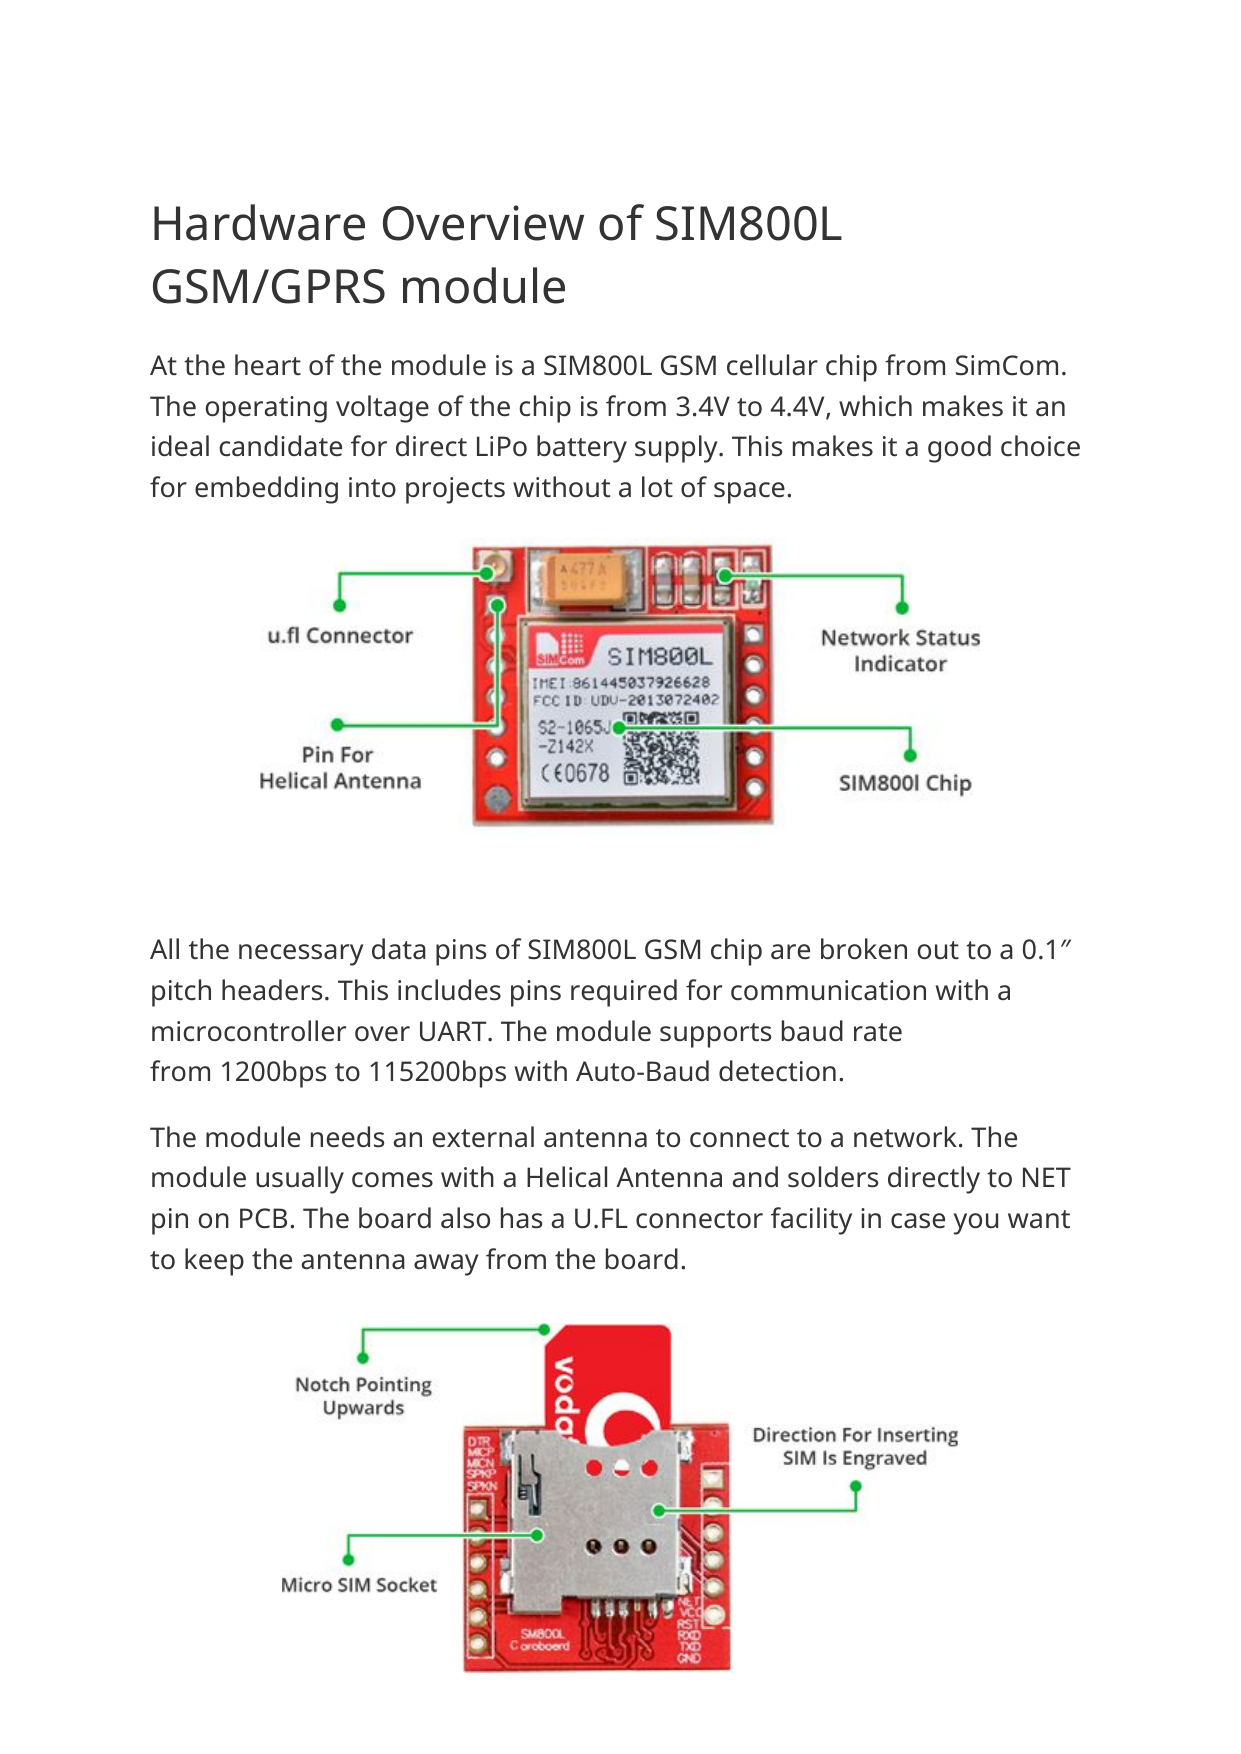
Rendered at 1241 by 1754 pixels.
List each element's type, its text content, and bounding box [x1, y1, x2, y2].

text All the necessary data pins of SIM800L GSM chip are broken out to a 0.1″ pitch headers. This includes pins required for communication with a microcontroller over UART. The module supports baud rate from 1200bps to 115200bps with Auto-Baud detection. [150, 927, 1090, 1089]
picture [282, 1323, 959, 1673]
picture [260, 538, 981, 835]
subtitle Hardware Overview of SIM800L GSM/GPRS module [150, 190, 1090, 318]
text At the heart of the module is a SIM800L GSM cellular chip from SimCom. The operating voltage of the chip is from 3.4V to 4.4V, which makes it an ideal candidate for direct LiPo battery supply. This makes it a good choice for embedding into projects without a lot of space. [150, 343, 1090, 505]
text The module needs an external antenna to connect to a network. The module usually comes with a Helical Antenna and solders directly to NET pin on PCB. The board also has a U.FL connector facility in case you want to keep the antenna away from the board. [150, 1114, 1090, 1277]
